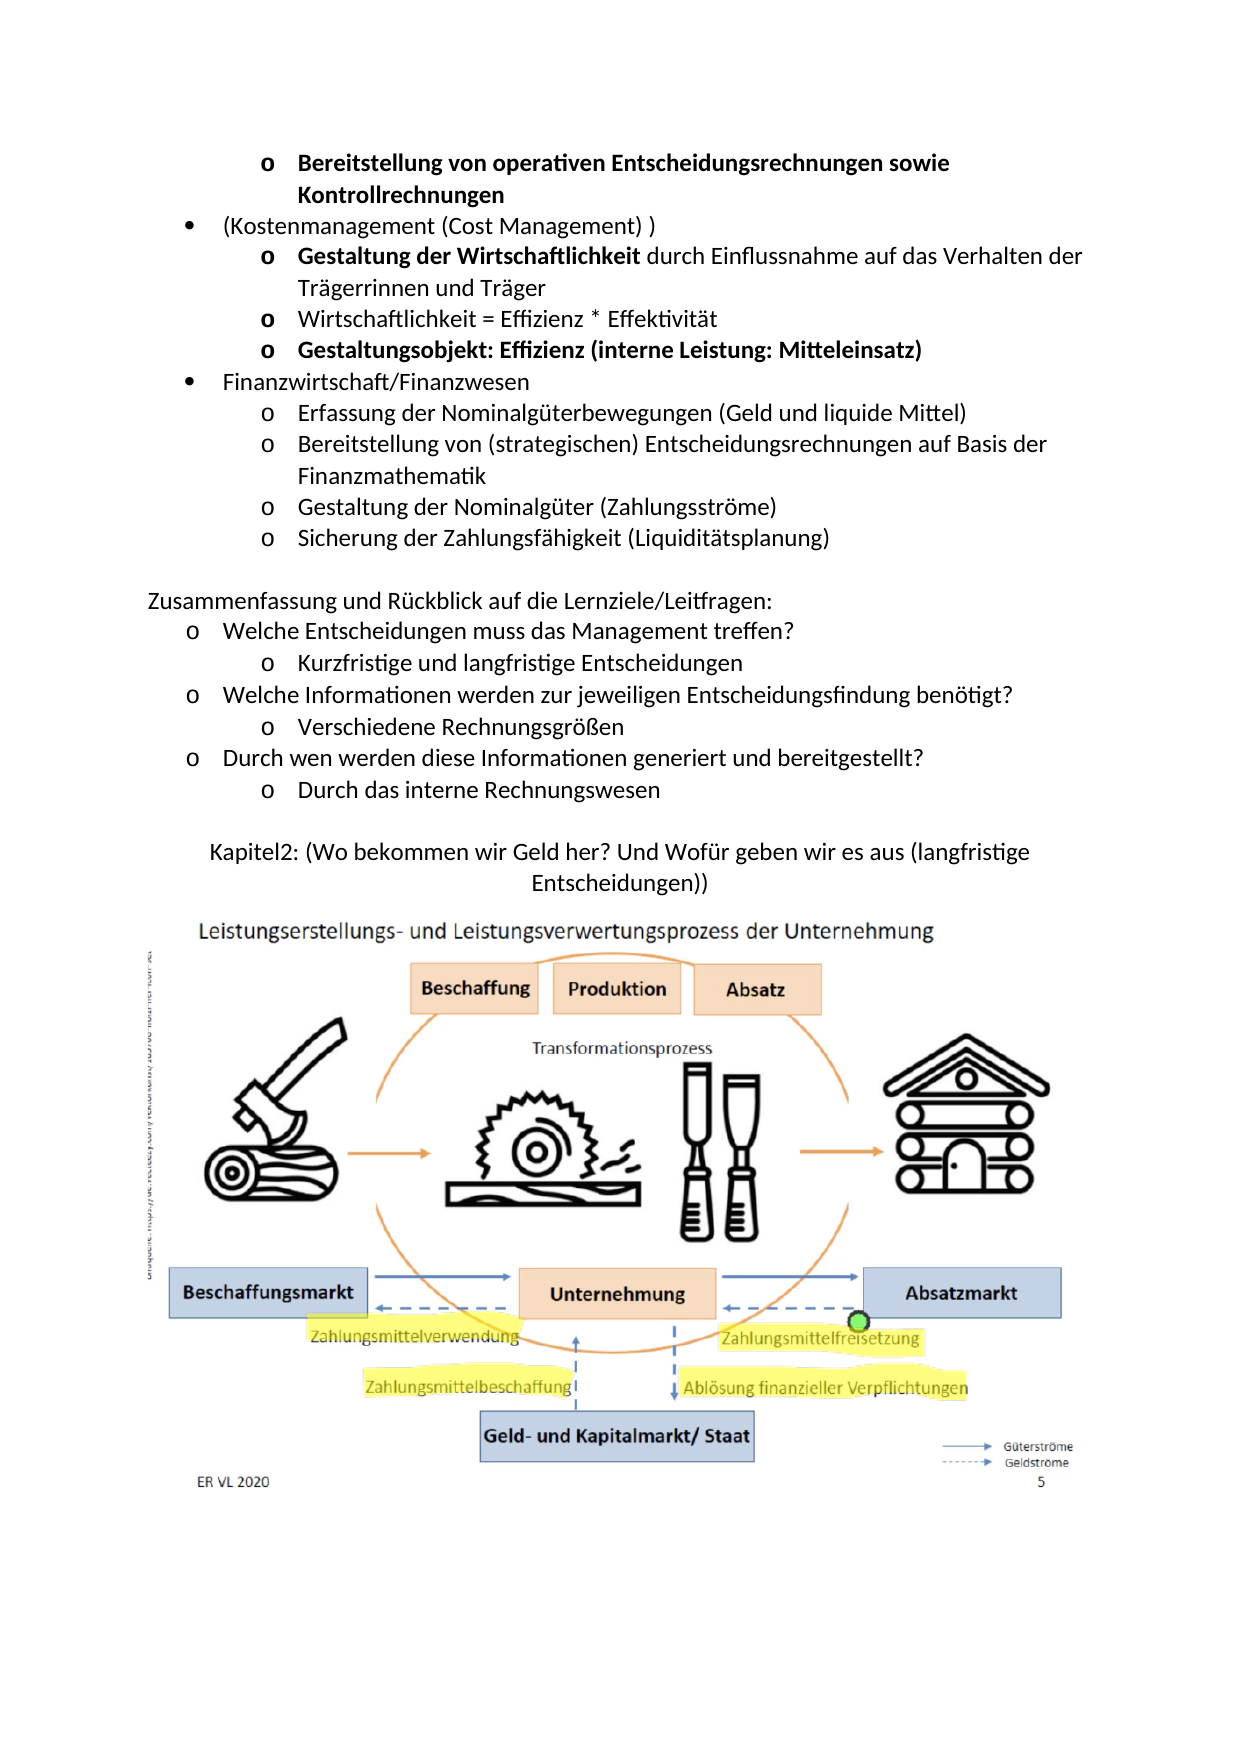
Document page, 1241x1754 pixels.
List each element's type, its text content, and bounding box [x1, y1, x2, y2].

list Welche Informationen werden zur jeweiligen Entscheidungsfindung benötigt? [185, 679, 1093, 711]
list Wirtschaftlichkeit = Effizienz * Effektivität [260, 303, 1093, 334]
list (Kostenmanagement (Cost Management) ) [185, 210, 1093, 240]
list Durch wen werden diese Informationen generiert und bereitgestellt? [185, 742, 1093, 774]
text Kapitel2: (Wo bekommen wir Geld her? Und Wofür geben wir es aus (langfristige Entscheidungen)) [148, 837, 1093, 897]
list Sicherung der Zahlungsfähigkeit (Liquiditätsplanung) [260, 523, 1093, 554]
list Bereitstellung von operativen Entscheidungsrechnungen sowie Kontrollrechnungen [260, 148, 1093, 210]
list Bereitstellung von (strategischen) Entscheidungsrechnungen auf Basis der Finanzmathematik [260, 428, 1093, 491]
list Kurzfristige und langfristige Entscheidungen [260, 647, 1093, 679]
list Gestaltung der Nominalgüter (Zahlungsströme) [260, 491, 1093, 523]
list Verschiedene Rechnungsgrößen [260, 711, 1093, 742]
list Welche Entscheidungen muss das Management treffen? [185, 615, 1093, 647]
picture [147, 897, 1093, 1509]
text Zusammenfassung und Rückblick auf die Lernziele/Leitfragen: [148, 585, 1093, 615]
list Gestaltung der Wirtschaftlichkeit durch Einflussnahme auf das Verhalten der Trägerrinnen und Träger [260, 240, 1093, 303]
list Finanzwirtschaft/Finanzwesen [185, 366, 1093, 397]
list Gestaltungsobjekt: Effizienz (interne Leistung: Mitteleinsatz) [260, 334, 1093, 366]
list Durch das interne Rechnungswesen [260, 774, 1093, 806]
list Erfassung der Nominalgüterbewegungen (Geld und liquide Mittel) [260, 397, 1093, 428]
